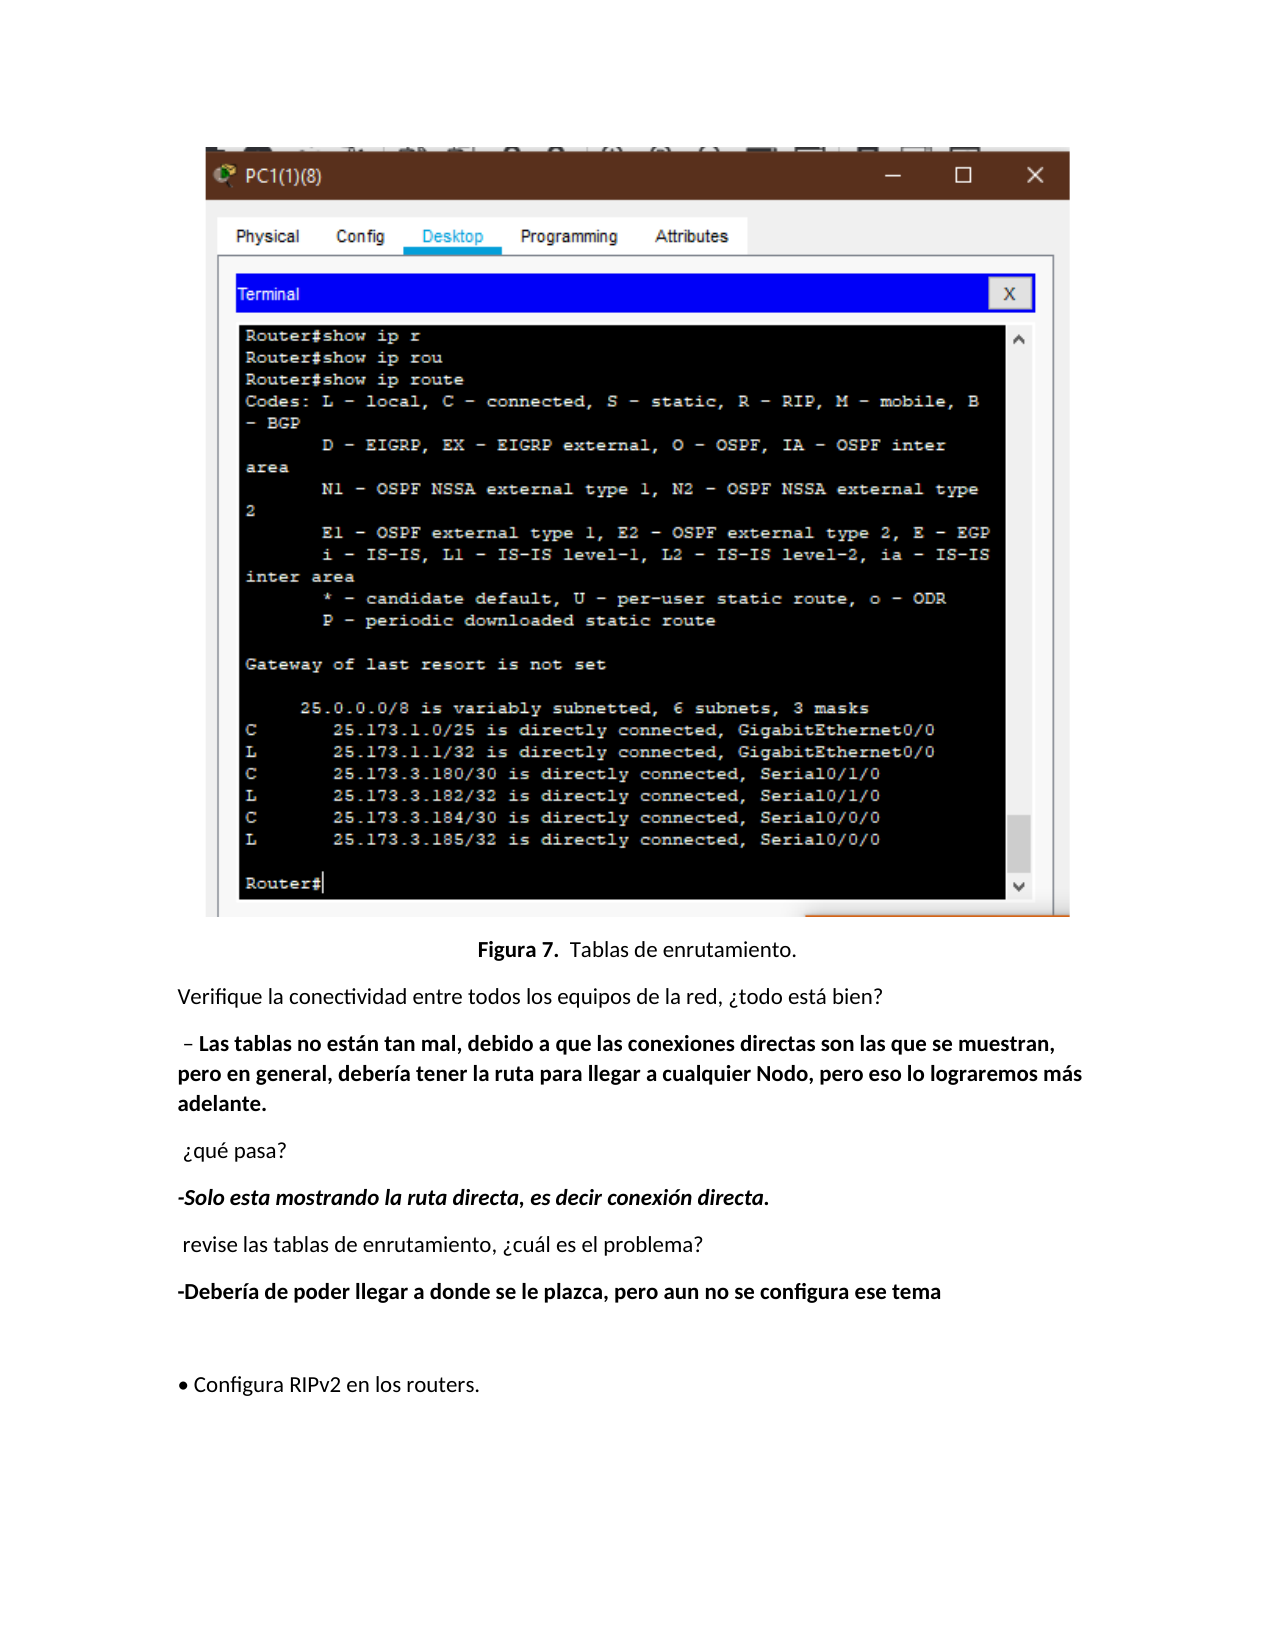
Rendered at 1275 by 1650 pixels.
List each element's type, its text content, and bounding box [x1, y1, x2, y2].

picture [205, 147, 1070, 917]
text revise las tablas de enrutamiento, ¿cuál es el problema? [177, 1230, 1098, 1258]
text -Solo esta mostrando la ruta directa, es decir conexión directa. [177, 1183, 1098, 1211]
text ¿qué pasa? [177, 1136, 1098, 1164]
text • Configura RIPv2 en los routers. [177, 1371, 1098, 1399]
text Verifique la conectividad entre todos los equipos de la red, ¿todo está bien? [177, 982, 1098, 1010]
text -Debería de poder llegar a donde se le plazca, pero aun no se configura ese tema [177, 1277, 1098, 1305]
text – Las tablas no están tan mal, debido a que las conexiones directas son las que se muestran, pero en general, debería tener la ruta para llegar a cualquier Nodo, pero eso lo lograremos más adelante. [177, 1029, 1098, 1117]
text Figura 7. Tablas de enrutamiento. [177, 935, 1098, 963]
